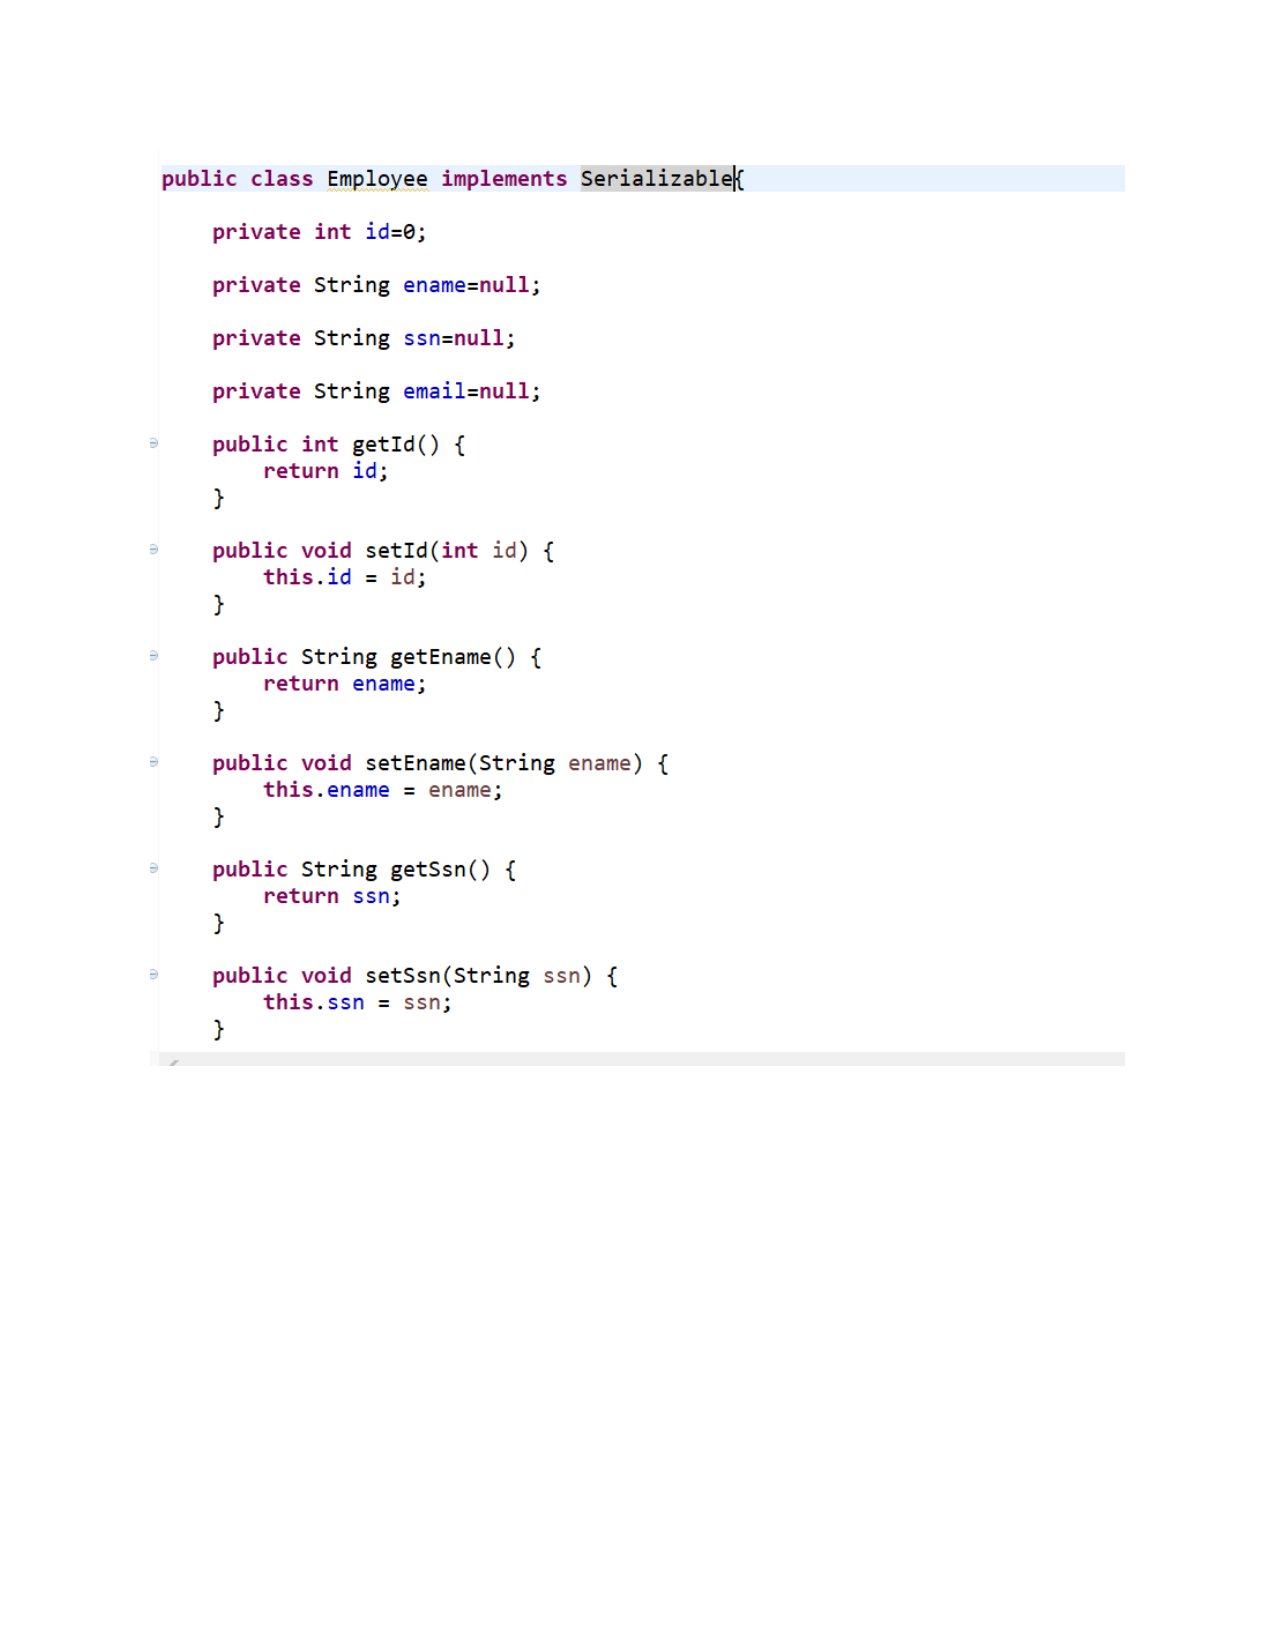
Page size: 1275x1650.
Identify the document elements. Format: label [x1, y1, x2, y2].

picture [150, 150, 1125, 1066]
